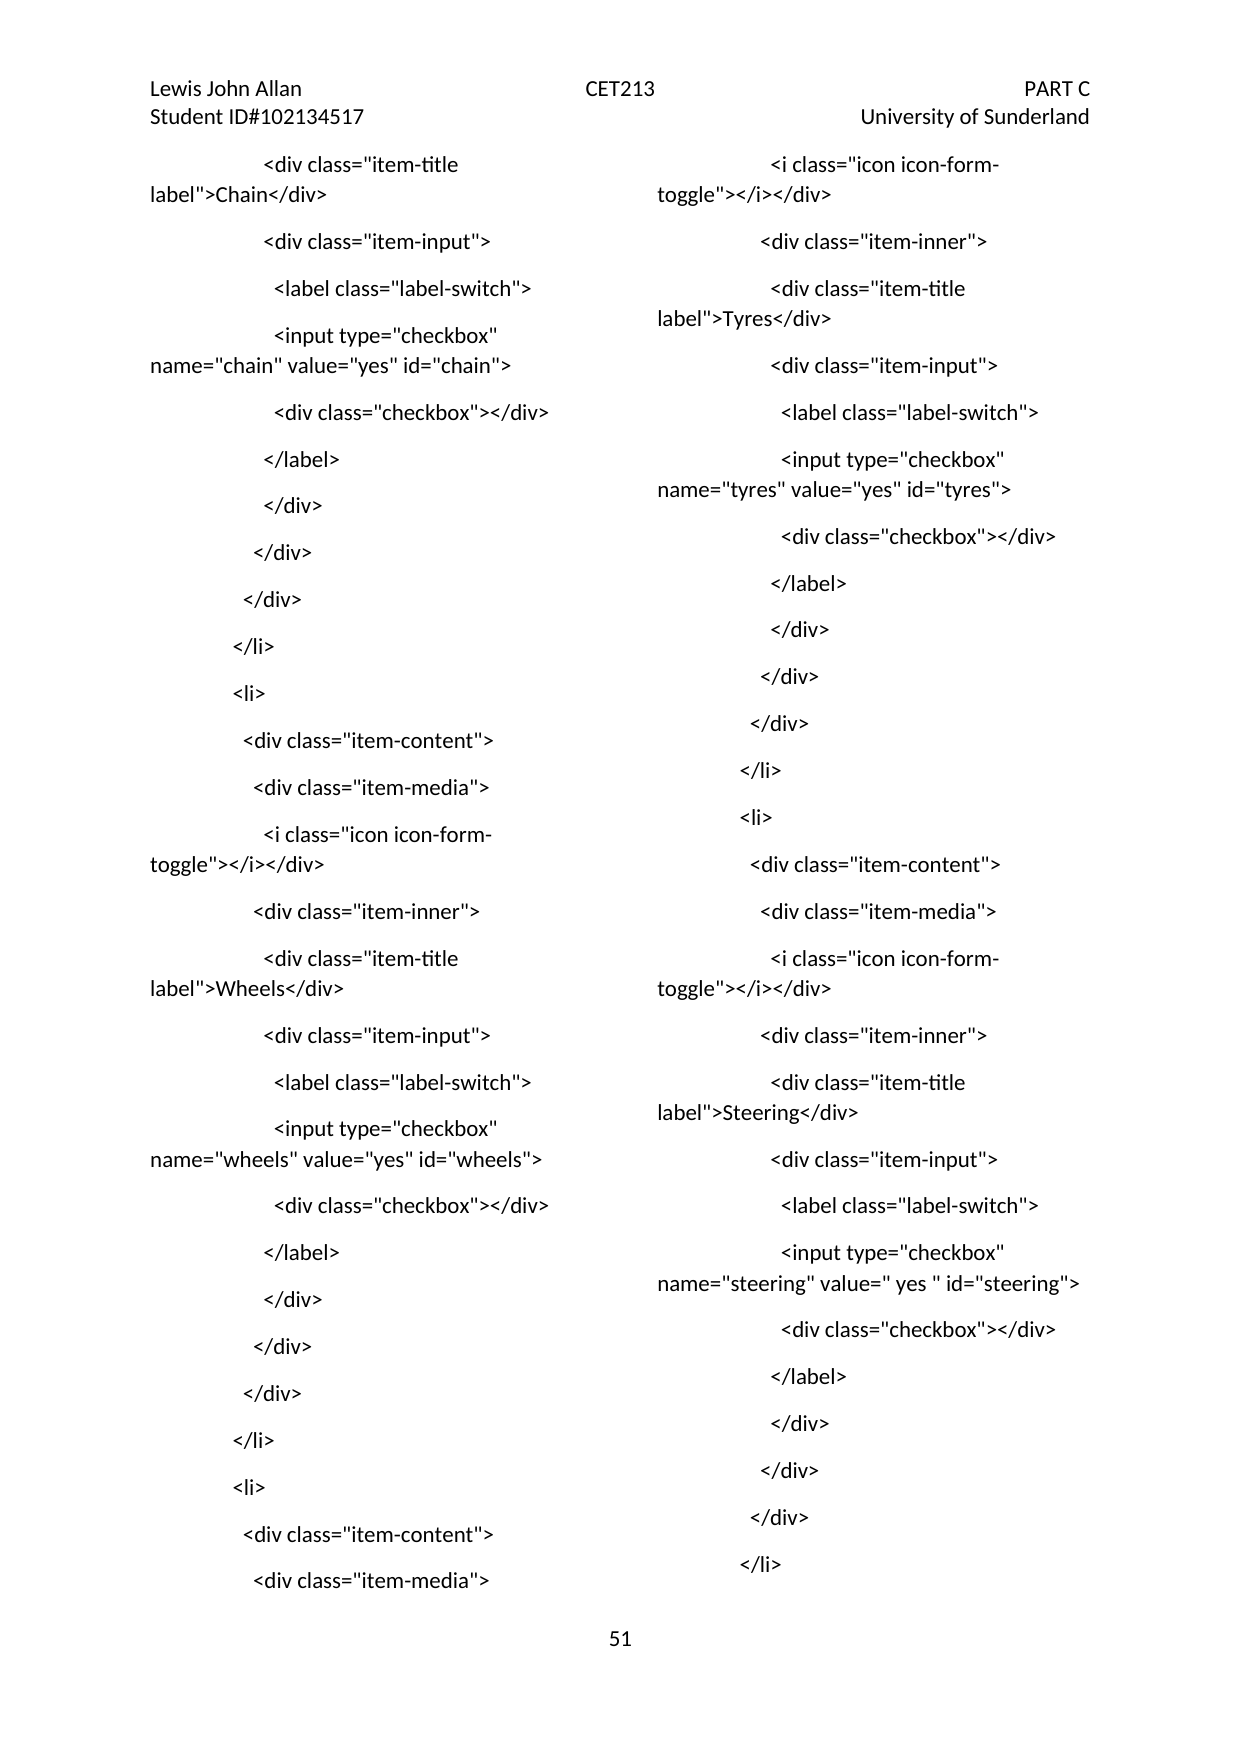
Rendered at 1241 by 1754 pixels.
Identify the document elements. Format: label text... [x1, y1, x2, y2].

text </li> [150, 1426, 583, 1454]
text </label> [150, 445, 583, 473]
text </div> [150, 538, 583, 567]
text </div> [150, 1285, 583, 1313]
text <div class="item-media"> [657, 897, 1090, 925]
text <div class="item-content"> [150, 1520, 583, 1548]
text <div class="item-media"> [150, 1567, 583, 1595]
text <div class="item-title label">Wheels</div> [150, 944, 583, 1002]
text <li> [657, 803, 1090, 831]
text <li> [150, 1473, 583, 1501]
text <div class="item-title label">Tyres</div> [657, 274, 1090, 332]
text <input type="checkbox" name="tyres" value="yes" id="tyres"> [657, 445, 1090, 503]
text <div class="checkbox"></div> [150, 1192, 583, 1220]
text <div class="checkbox"></div> [657, 1316, 1090, 1344]
text <div class="checkbox"></div> [657, 522, 1090, 550]
text <div class="item-input"> [657, 351, 1090, 379]
text <label class="label-switch"> [657, 398, 1090, 426]
text <i class="icon icon-form-toggle"></i></div> [657, 944, 1090, 1002]
text <div class="checkbox"></div> [150, 398, 583, 426]
text <div class="item-input"> [150, 227, 583, 255]
text </label> [657, 569, 1090, 597]
text </li> [150, 632, 583, 660]
text <label class="label-switch"> [150, 1068, 583, 1096]
text <div class="item-title label">Chain</div> [150, 150, 583, 208]
text <input type="checkbox" name="chain" value="yes" id="chain"> [150, 321, 583, 379]
text <label class="label-switch"> [150, 274, 583, 302]
text <i class="icon icon-form-toggle"></i></div> [150, 820, 583, 878]
text <div class="item-input"> [657, 1145, 1090, 1173]
text </div> [657, 662, 1090, 691]
text <div class="item-inner"> [150, 897, 583, 925]
text </div> [657, 1456, 1090, 1484]
text </div> [657, 709, 1090, 737]
text </li> [657, 756, 1090, 784]
text <li> [150, 679, 583, 707]
text <div class="item-content"> [150, 726, 583, 754]
text <div class="item-title label">Steering</div> [657, 1068, 1090, 1126]
text </label> [150, 1238, 583, 1267]
text <label class="label-switch"> [657, 1192, 1090, 1220]
text </li> [657, 1550, 1090, 1578]
text </div> [150, 1379, 583, 1407]
text </div> [150, 1332, 583, 1360]
text </div> [657, 616, 1090, 644]
text <div class="item-media"> [150, 773, 583, 801]
text </div> [657, 1503, 1090, 1531]
text </div> [150, 585, 583, 613]
text <div class="item-inner"> [657, 227, 1090, 255]
text <input type="checkbox" name="wheels" value="yes" id="wheels"> [150, 1114, 583, 1173]
text <div class="item-input"> [150, 1021, 583, 1049]
text <input type="checkbox" name="steering" value=" yes " id="steering"> [657, 1238, 1090, 1297]
text <div class="item-inner"> [657, 1021, 1090, 1049]
text </div> [150, 492, 583, 520]
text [657, 150, 1090, 208]
text <div class="item-content"> [657, 850, 1090, 878]
text </div> [657, 1409, 1090, 1437]
text </label> [657, 1362, 1090, 1391]
